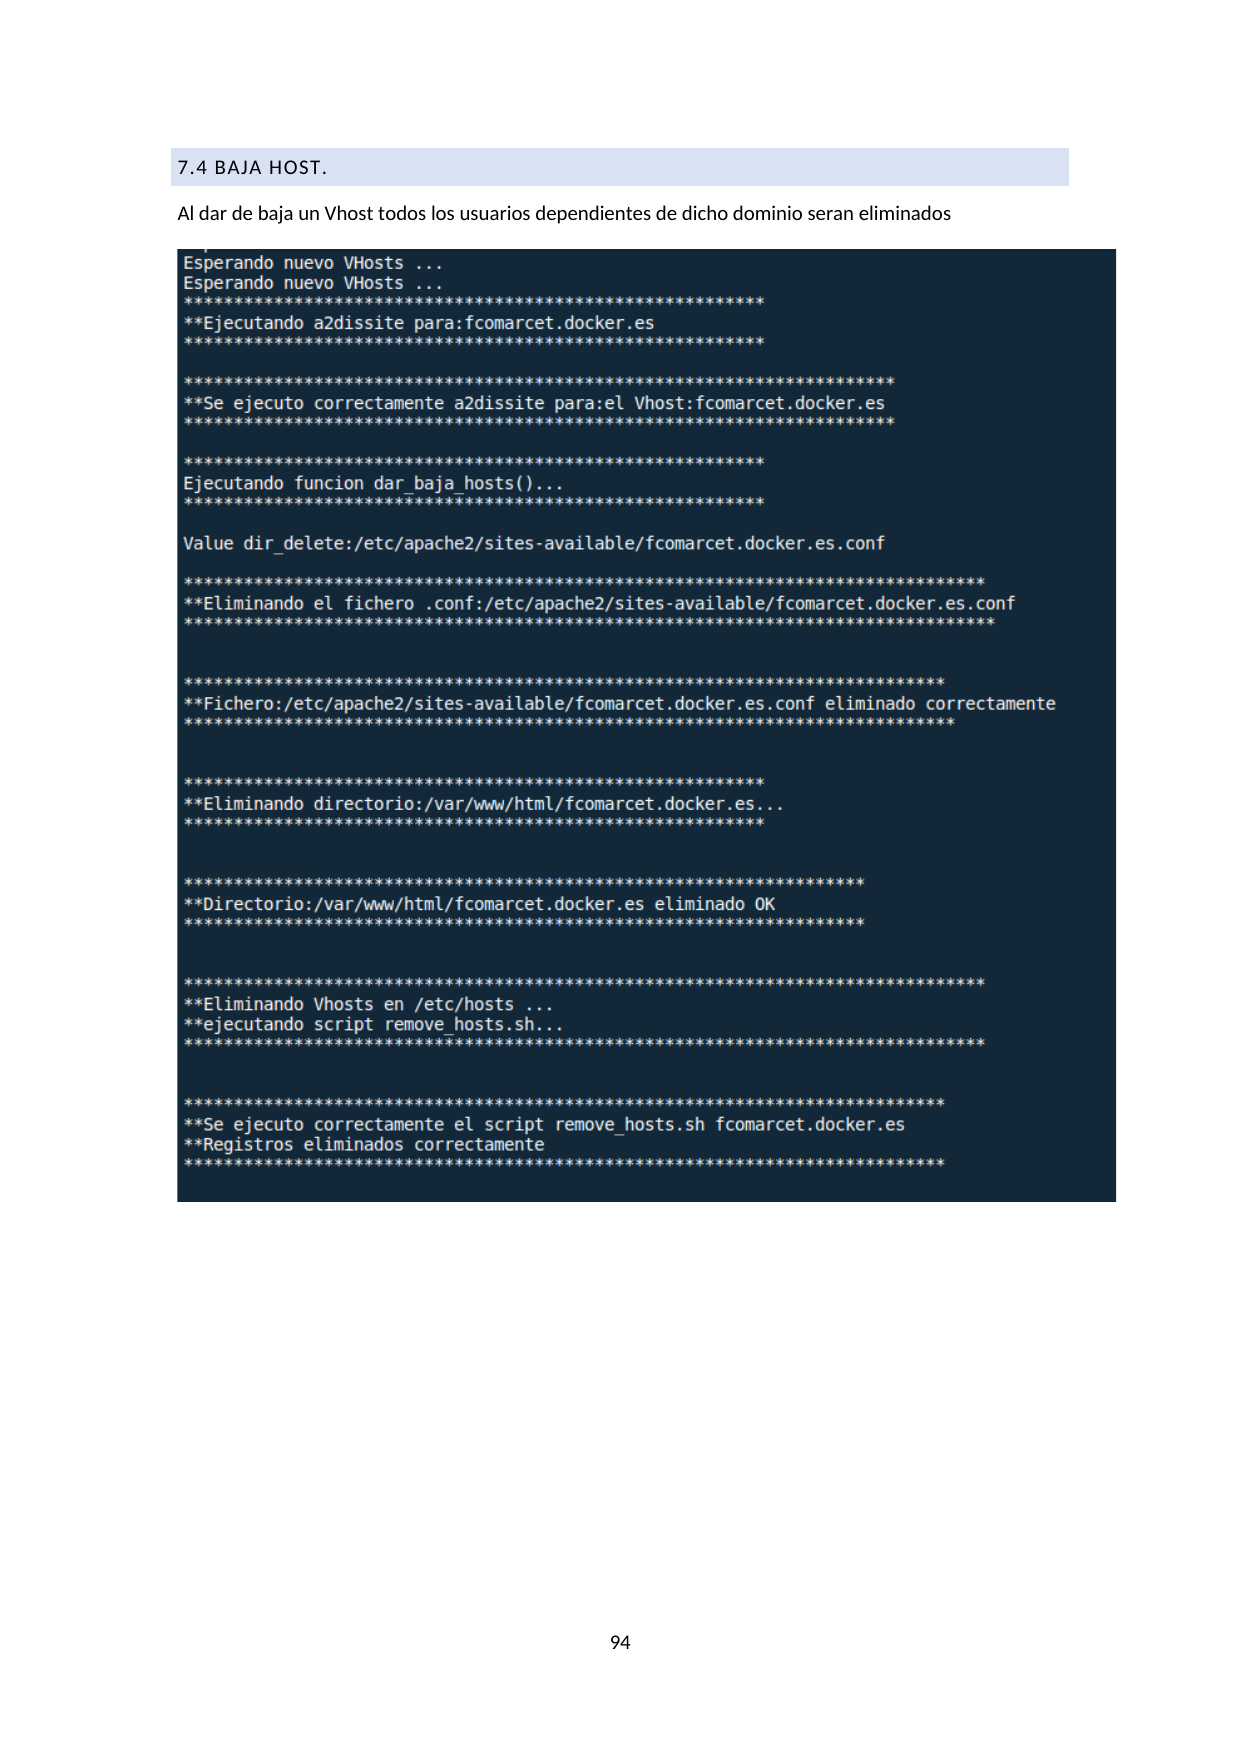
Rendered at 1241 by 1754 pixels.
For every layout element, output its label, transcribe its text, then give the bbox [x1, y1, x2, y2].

picture [177, 249, 1117, 1202]
subtitle 7.4 Baja Host. [177, 154, 1063, 179]
text Al dar de baja un Vhost todos los usuarios dependientes de dicho dominio seran eliminados [177, 200, 1063, 225]
